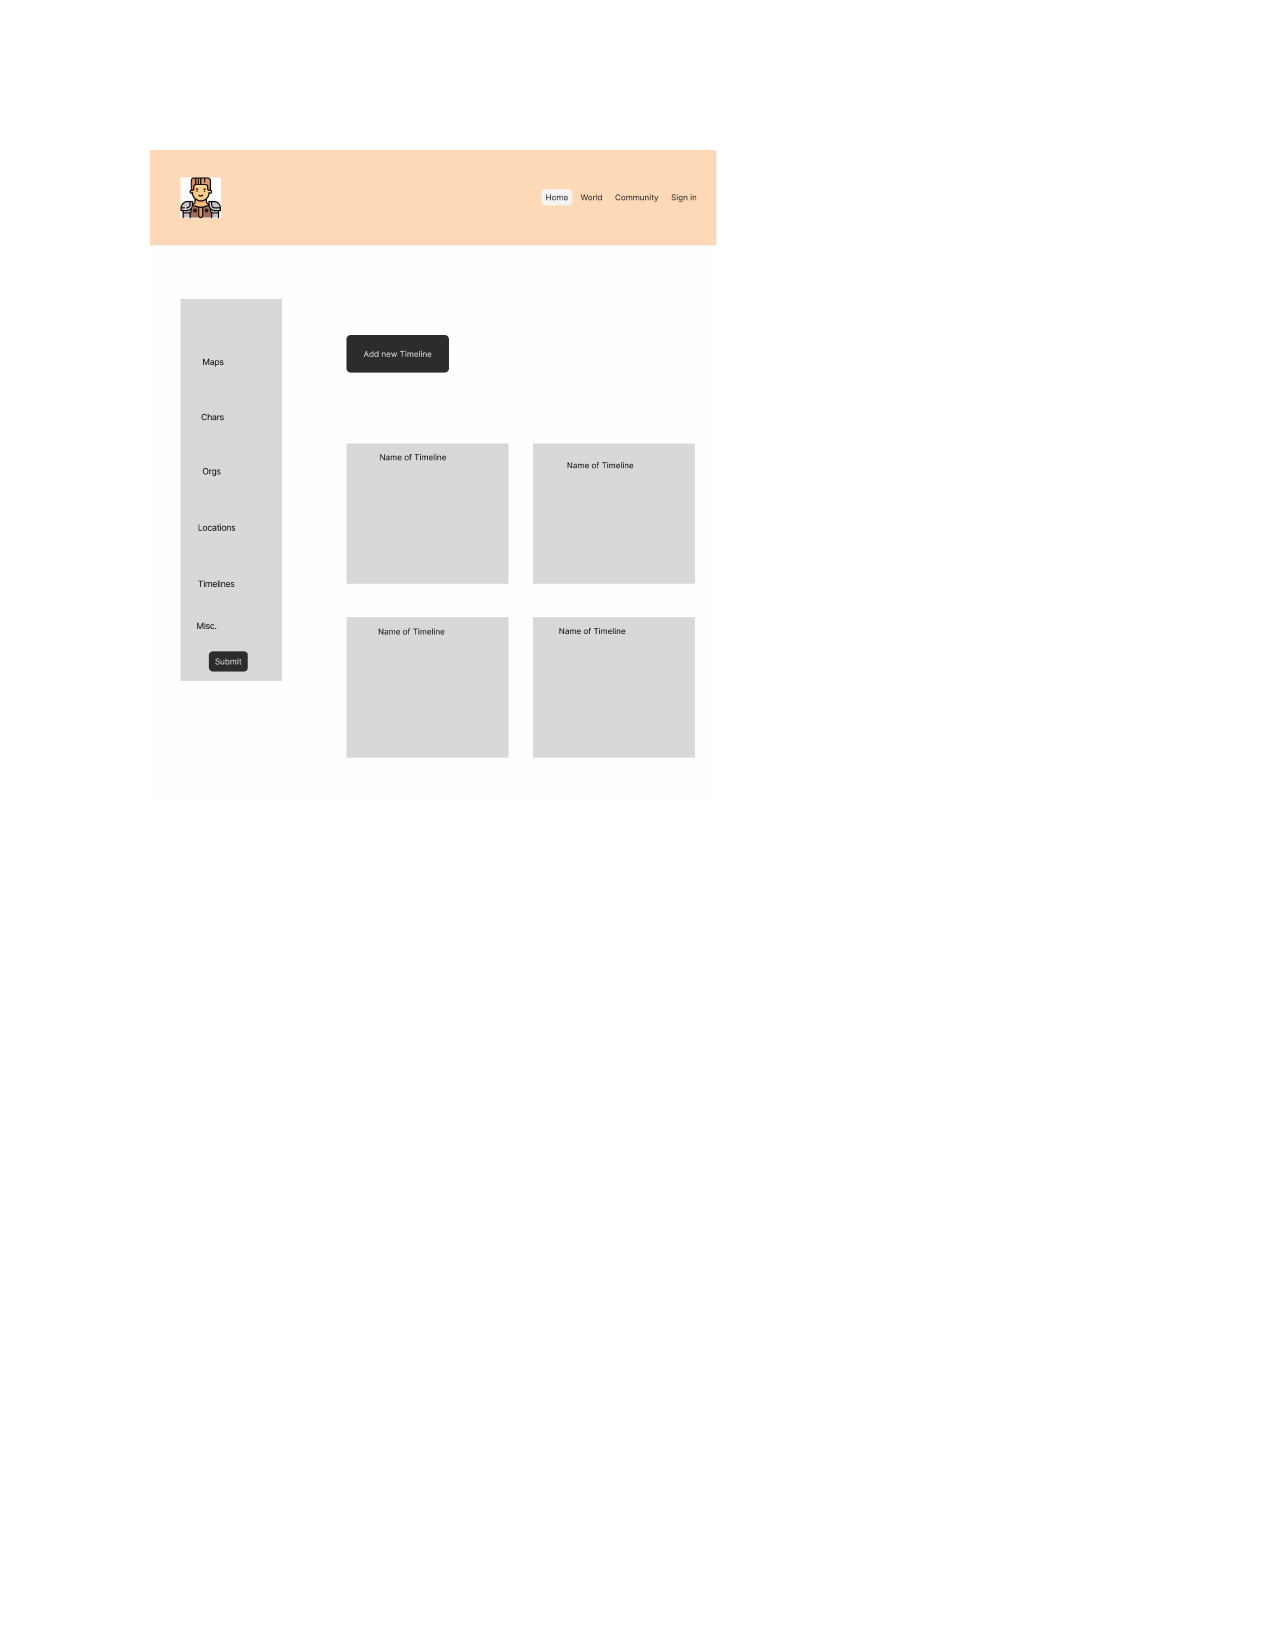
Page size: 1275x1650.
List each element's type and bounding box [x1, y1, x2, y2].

picture [150, 150, 717, 801]
